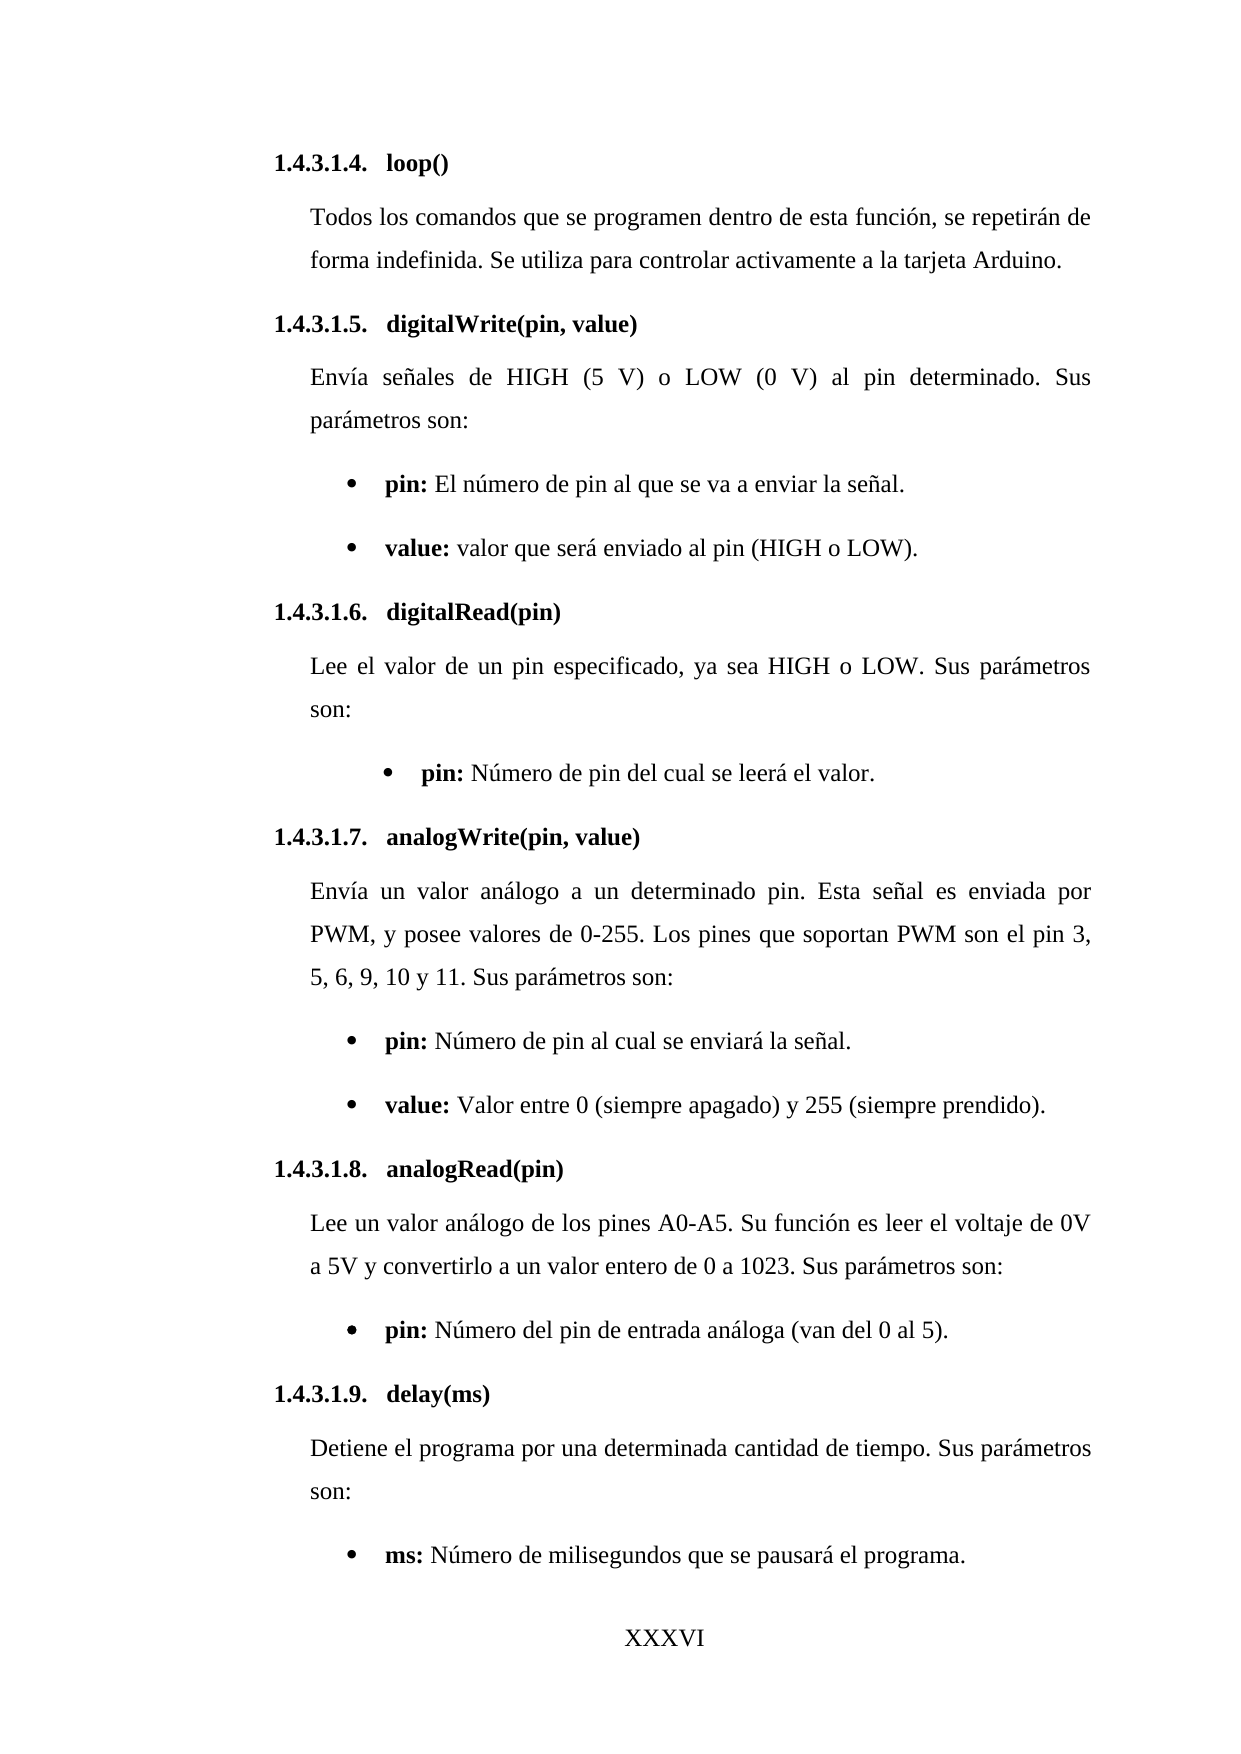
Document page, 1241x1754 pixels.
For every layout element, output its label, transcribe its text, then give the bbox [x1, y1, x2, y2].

text Todos los comandos que se programen dentro de esta función, se repetirán de forma indefinida. Se utiliza para controlar activamente a la tarjeta Arduino. [310, 202, 1092, 273]
text Lee el valor de un pin especificado, ya sea HIGH o LOW. Sus parámetros son: [310, 651, 1092, 723]
subtitle digitalRead(pin) [274, 597, 1092, 626]
list value: valor que será enviado al pin (HIGH o LOW). [347, 533, 1092, 562]
list ms: Número de milisegundos que se pausará el programa. [347, 1540, 1092, 1569]
list pin: Número de pin al cual se enviará la señal. [347, 1026, 1092, 1055]
text Detiene el programa por una determinada cantidad de tiempo. Sus parámetros son: [310, 1433, 1092, 1505]
list value: Valor entre 0 (siempre apagado) y 255 (siempre prendido). [347, 1090, 1092, 1119]
subtitle analogRead(pin) [274, 1154, 1092, 1183]
subtitle digitalWrite(pin, value) [274, 309, 1092, 337]
list pin: El número de pin al que se va a enviar la señal. [347, 469, 1092, 498]
subtitle analogWrite(pin, value) [274, 822, 1092, 851]
list pin: Número de pin del cual se leerá el valor. [384, 758, 1092, 787]
text Envía señales de HIGH (5 V) o LOW (0 V) al pin determinado. Sus parámetros son: [310, 362, 1092, 434]
list pin: Número del pin de entrada análoga (van del 0 al 5). [347, 1315, 1092, 1344]
subtitle loop() [274, 148, 1092, 176]
subtitle delay(ms) [274, 1379, 1092, 1408]
text Lee un valor análogo de los pines A0-A5. Su función es leer el voltaje de 0V a 5V y convertirlo a un valor entero de 0 a 1023. Sus parámetros son: [310, 1208, 1092, 1280]
text Envía un valor análogo a un determinado pin. Esta señal es enviada por PWM, y posee valores de 0-255. Los pines que soportan PWM son el pin 3, 5, 6, 9, 10 y 11. Sus parámetros son: [310, 876, 1092, 991]
